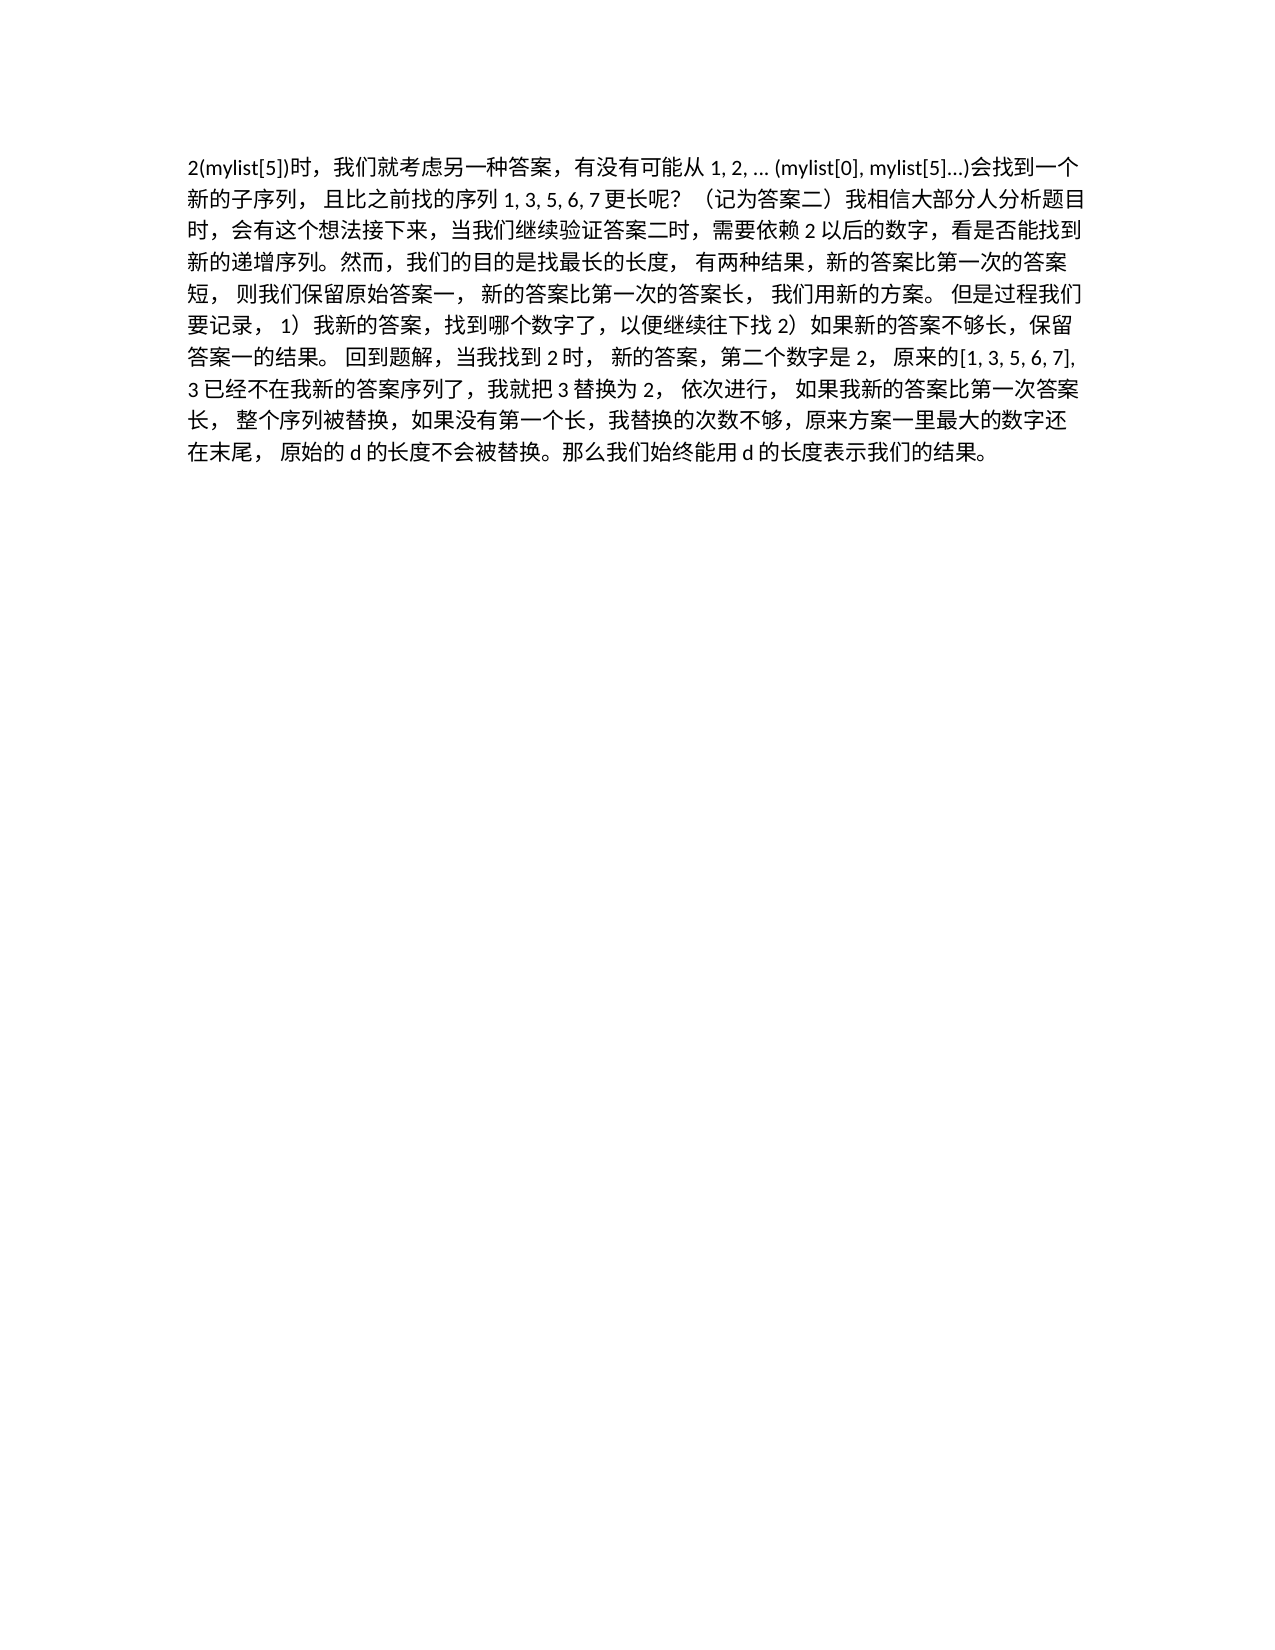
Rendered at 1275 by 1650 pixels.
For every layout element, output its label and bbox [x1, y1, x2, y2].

text [187, 150, 1087, 467]
